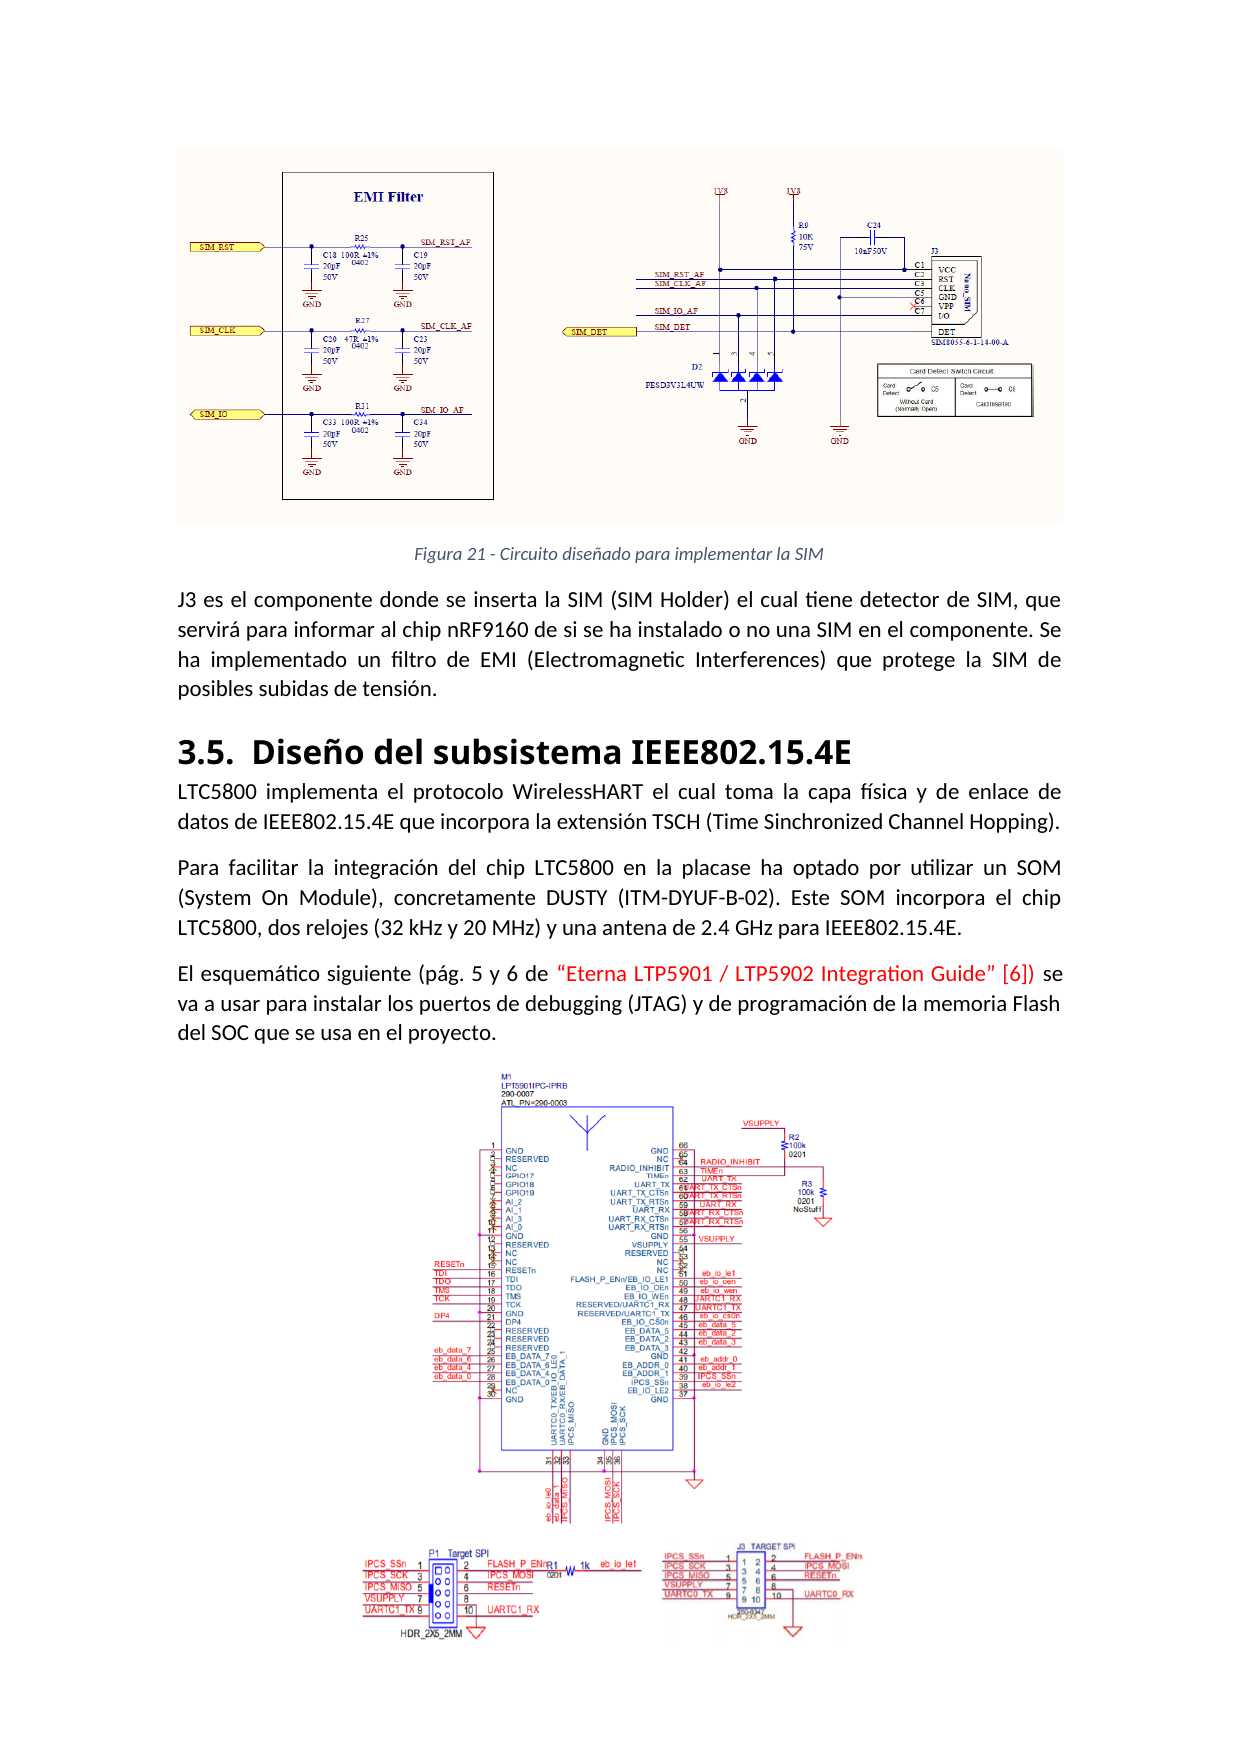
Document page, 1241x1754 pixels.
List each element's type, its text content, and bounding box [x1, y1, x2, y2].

text J3 es el componente donde se inserta la SIM (SIM Holder) el cual tiene detector de SIM, que servirá para informar al chip nRF9160 de si se ha instalado o no una SIM en el componente. Se ha implementado un filtro de EMI (Electromagnetic Interferences) que protege la SIM de posibles subidas de tensión. [177, 585, 1063, 702]
text LTC5800 implementa el protocolo WirelessHART el cual toma la capa física y de enlace de datos de IEEE802.15.4E que incorpora la extensión TSCH (Time Sinchronized Channel Hopping). [177, 777, 1063, 835]
picture [403, 1064, 837, 1528]
picture [351, 1539, 889, 1647]
subtitle Diseño del subsistema IEEE802.15.4E [177, 729, 1063, 774]
text El esquemático siguiente (pág. 5 y 6 de “Eterna LTP5901 / LTP5902 Integration Guide” [6]) se va a usar para instalar los puertos de debugging (JTAG) y de programación de la memoria Flash del SOC que se usa en el proyecto. [177, 959, 1063, 1046]
text Para facilitar la integración del chip LTC5800 en la placase ha optado por utilizar un SOM (System On Module), concretamente DUSTY (ITM-DYUF-B-02). Este SOM incorpora el chip LTC5800, dos relojes (32 kHz y 20 MHz) y una antena de 2.4 GHz para IEEE802.15.4E. [177, 853, 1063, 941]
text Figura 21 - Circuito diseñado para implementar la SIM [177, 542, 1063, 564]
picture [177, 147, 1063, 524]
